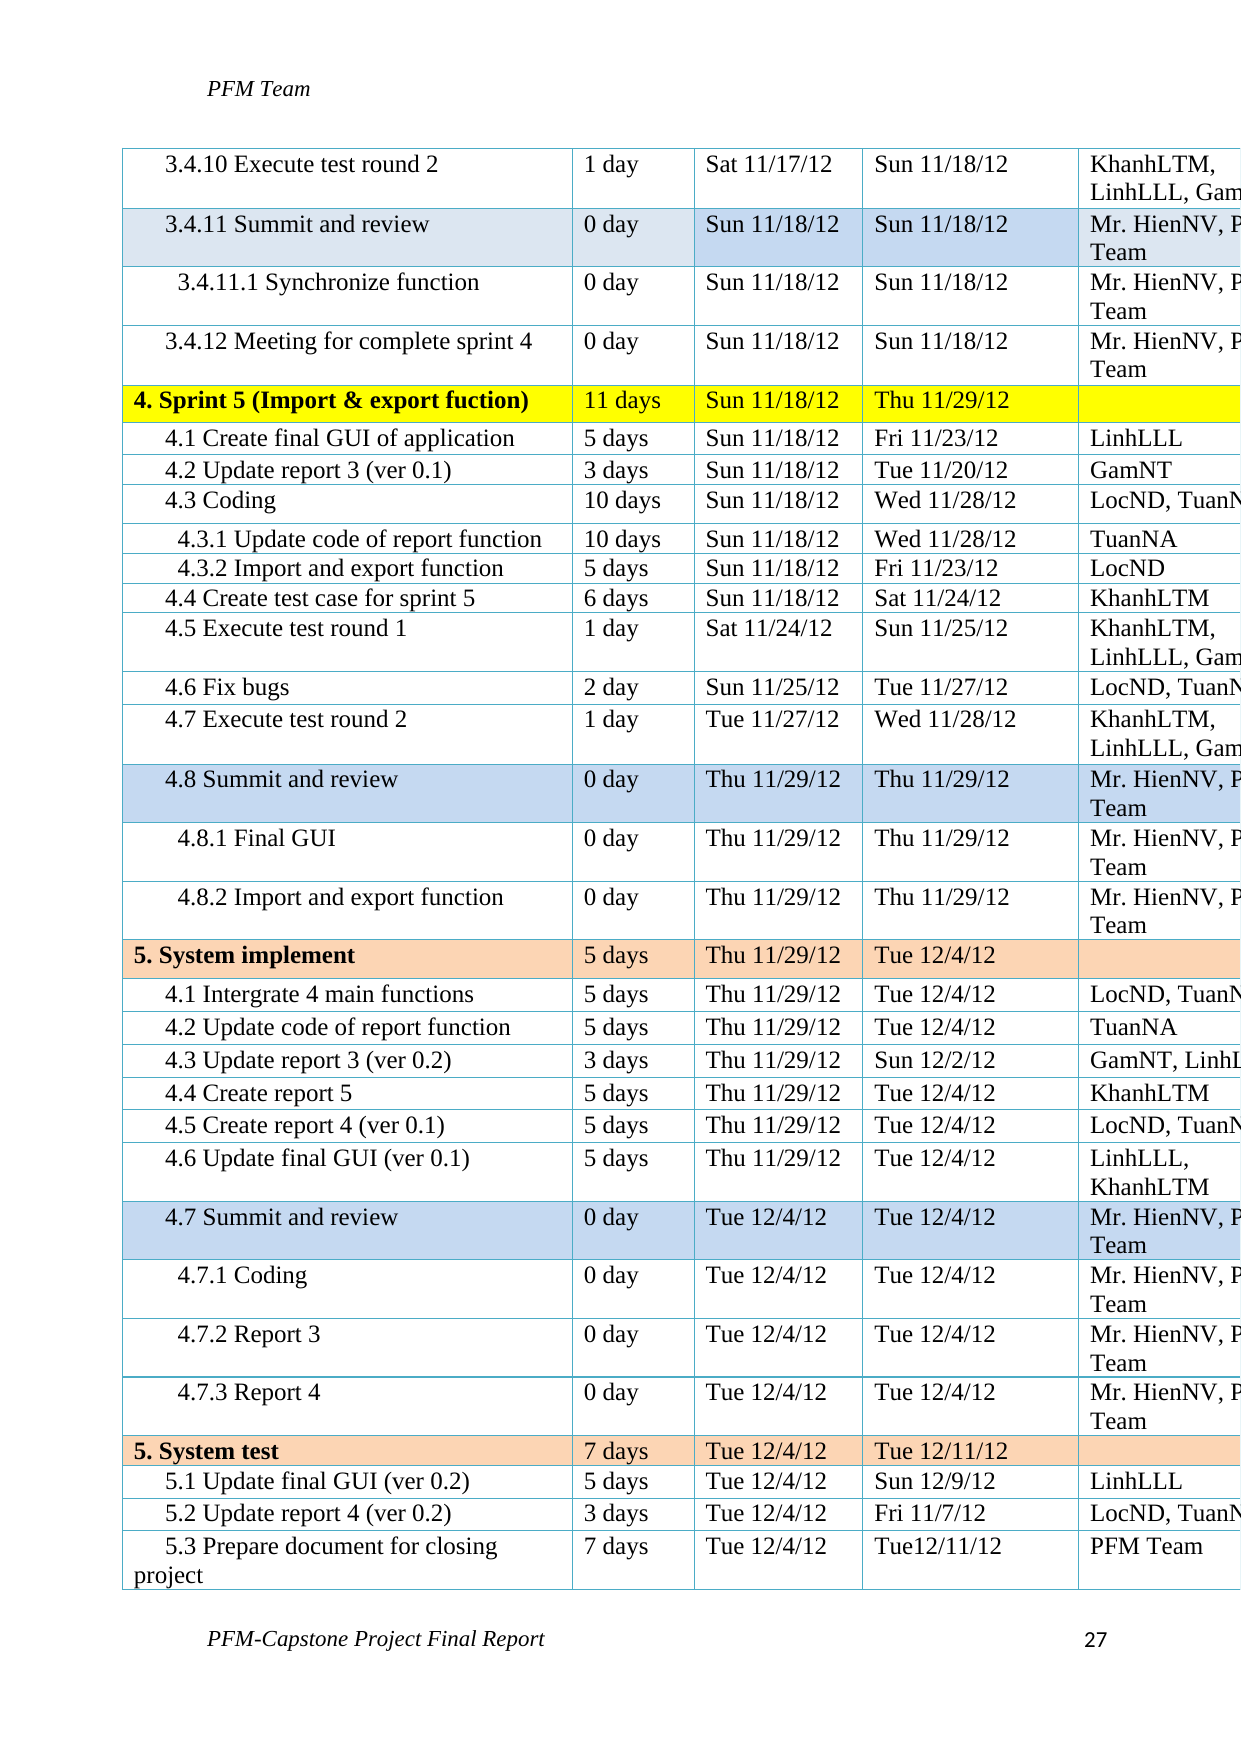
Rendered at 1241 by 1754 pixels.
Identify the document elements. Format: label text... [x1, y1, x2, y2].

table_cell 3.4.11.1 Synchronize function [123, 267, 572, 325]
table_cell 5 days [573, 1012, 694, 1044]
table_cell 4.3 Coding [123, 485, 572, 523]
table_cell Sun 12/2/12 [863, 1045, 1078, 1077]
table_cell Sun 11/18/12 [863, 209, 1078, 266]
table_cell Tue 12/4/12 [863, 1319, 1078, 1376]
table_cell 4.5 Create report 4 (ver 0.1) [123, 1110, 572, 1142]
table_cell 7 days [573, 1531, 694, 1589]
table_cell Mr. HienNV, PFM Team [1079, 1260, 1240, 1318]
table_cell Sun 11/18/12 [695, 455, 862, 484]
table_cell LocND, TuanNA [1079, 1110, 1240, 1142]
table_cell Tue 12/4/12 [695, 1202, 862, 1259]
table_cell Sun 11/18/12 [695, 423, 862, 454]
table_cell Tue 12/4/12 [863, 1143, 1078, 1201]
table_cell Tue 12/4/12 [863, 1378, 1078, 1435]
table_cell 5. System implement [123, 940, 572, 978]
table_cell LocND, TuanNA [1079, 1499, 1240, 1530]
table_cell Sun 11/25/12 [695, 672, 862, 703]
table_cell Sun 11/18/12 [695, 267, 862, 325]
table_cell 4. Sprint 5 (Import & export fuction) [123, 386, 572, 422]
table_cell Thu 11/29/12 [695, 1110, 862, 1142]
table_cell Sun 11/18/12 [695, 584, 862, 612]
table_cell 4.7.1 Coding [123, 1260, 572, 1318]
table_cell Wed 11/28/12 [863, 524, 1078, 552]
table_cell 4.6 Fix bugs [123, 672, 572, 703]
table_cell 6 days [573, 584, 694, 612]
table_cell 5.3 Prepare document for closing project [123, 1531, 572, 1589]
table_cell Sun 12/9/12 [863, 1466, 1078, 1497]
table_cell 7 days [573, 1436, 694, 1465]
table_cell 4.5 Execute test round 1 [123, 613, 572, 671]
table_cell Thu 11/29/12 [863, 882, 1078, 939]
table_cell 4.7.3 Report 4 [123, 1378, 572, 1435]
table_cell Sat 11/24/12 [863, 584, 1078, 612]
table_cell Tue 12/4/12 [695, 1531, 862, 1589]
table_cell 4.1 Create final GUI of application [123, 423, 572, 454]
table_cell 4.8.1 Final GUI [123, 823, 572, 881]
table_cell [1079, 386, 1240, 422]
table_cell TuanNA [1079, 524, 1240, 552]
table_cell LocND, TuanNA [1079, 979, 1240, 1011]
table_cell 4.7 Summit and review [123, 1202, 572, 1259]
table_cell Mr. HienNV, PFM Team [1079, 1378, 1240, 1435]
table_cell 5 days [573, 1143, 694, 1201]
table_cell 5 days [573, 979, 694, 1011]
table_cell 5.2 Update report 4 (ver 0.2) [123, 1499, 572, 1530]
table_cell 0 day [573, 1319, 694, 1376]
table_cell 5 days [573, 423, 694, 454]
table_cell Sat 11/17/12 [695, 149, 862, 208]
table_cell 0 day [573, 209, 694, 266]
table_cell Tue 12/4/12 [863, 1012, 1078, 1044]
table_cell Thu 11/29/12 [695, 940, 862, 978]
table_cell Thu 11/29/12 [695, 823, 862, 881]
table_cell 4.2 Update code of report function [123, 1012, 572, 1044]
table_cell PFM Team [1079, 1531, 1240, 1589]
table_cell GamNT [1079, 455, 1240, 484]
table_cell Thu 11/29/12 [695, 1078, 862, 1109]
table_cell 4.3.2 Import and export function [123, 554, 572, 582]
table_cell Thu 11/29/12 [695, 765, 862, 822]
table_cell Sun 11/18/12 [695, 524, 862, 552]
table_cell 0 day [573, 882, 694, 939]
table_cell Tue 12/11/12 [863, 1436, 1078, 1465]
table_cell Tue 12/4/12 [695, 1436, 862, 1465]
table_cell 4.7.2 Report 3 [123, 1319, 572, 1376]
table_cell 3.4.12 Meeting for complete sprint 4 [123, 326, 572, 384]
table_cell LocND, TuanNA [1079, 672, 1240, 703]
table_cell 4.1 Intergrate 4 main functions [123, 979, 572, 1011]
table_cell Tue 11/27/12 [863, 672, 1078, 703]
table_cell 2 day [573, 672, 694, 703]
table_cell KhanhLTM, LinhLLL, GamNT [1079, 613, 1240, 671]
table_cell 11 days [573, 386, 694, 422]
table_cell GamNT, LinhLLL [1079, 1045, 1240, 1077]
table_cell Mr. HienNV, PFM Team [1079, 267, 1240, 325]
table_cell LinhLLL [1079, 1466, 1240, 1497]
table_cell Sat 11/24/12 [695, 613, 862, 671]
table_cell Sun 11/18/12 [695, 386, 862, 422]
table_cell 0 day [573, 326, 694, 384]
table_cell Thu 11/29/12 [695, 979, 862, 1011]
table_cell 0 day [573, 1378, 694, 1435]
table_cell Tue 12/4/12 [863, 1078, 1078, 1109]
table_cell Tue 12/4/12 [863, 979, 1078, 1011]
table_cell Sun 11/18/12 [863, 267, 1078, 325]
table_cell 4.2 Update report 3 (ver 0.1) [123, 455, 572, 484]
table_cell Mr. HienNV, PFM Team [1079, 823, 1240, 881]
table_cell 3 days [573, 1499, 694, 1530]
table_cell Sun 11/18/12 [695, 554, 862, 582]
table_cell Sun 11/25/12 [863, 613, 1078, 671]
table_cell 4.8.2 Import and export function [123, 882, 572, 939]
table_cell 0 day [573, 1202, 694, 1259]
table_cell Sun 11/18/12 [695, 326, 862, 384]
table_cell 4.3 Update report 3 (ver 0.2) [123, 1045, 572, 1077]
table_cell 0 day [573, 823, 694, 881]
table_cell 5 days [573, 1110, 694, 1142]
table_cell KhanhLTM, LinhLLL, GamNT [1079, 705, 1240, 763]
table_cell 10 days [573, 524, 694, 552]
table_cell Tue 12/4/12 [863, 940, 1078, 978]
table_cell Tue 11/20/12 [863, 455, 1078, 484]
table_cell Tue12/11/12 [863, 1531, 1078, 1589]
table_cell 1 day [573, 149, 694, 208]
table_cell Tue 12/4/12 [695, 1378, 862, 1435]
table_cell Tue 12/4/12 [695, 1466, 862, 1497]
table_cell 5.1 Update final GUI (ver 0.2) [123, 1466, 572, 1497]
table_cell 5 days [573, 1466, 694, 1497]
table_cell [1079, 940, 1240, 978]
table_cell Tue 12/4/12 [695, 1260, 862, 1318]
table_cell 3 days [573, 1045, 694, 1077]
table_cell KhanhLTM [1079, 584, 1240, 612]
table_cell 4.3.1 Update code of report function [123, 524, 572, 552]
table_cell 3.4.11 Summit and review [123, 209, 572, 266]
table_cell Thu 11/29/12 [863, 765, 1078, 822]
table_cell Thu 11/29/12 [863, 823, 1078, 881]
table_cell Sun 11/18/12 [863, 149, 1078, 208]
table_cell Thu 11/29/12 [863, 386, 1078, 422]
table_cell Tue 12/4/12 [863, 1110, 1078, 1142]
table_cell Thu 11/29/12 [695, 882, 862, 939]
table_cell 4.4 Create report 5 [123, 1078, 572, 1109]
table_cell Mr. HienNV, PFM Team [1079, 882, 1240, 939]
table_cell Thu 11/29/12 [695, 1012, 862, 1044]
table_cell Tue 12/4/12 [695, 1499, 862, 1530]
table_cell Thu 11/29/12 [695, 1045, 862, 1077]
table_cell Fri 11/23/12 [863, 423, 1078, 454]
table_cell Mr. HienNV, PFM Team [1079, 1202, 1240, 1259]
table_cell 4.4 Create test case for sprint 5 [123, 584, 572, 612]
table_cell Tue 12/4/12 [863, 1202, 1078, 1259]
table_cell 3 days [573, 455, 694, 484]
table_cell Mr. HienNV, PFM Team [1079, 326, 1240, 384]
table_cell 3.4.10 Execute test round 2 [123, 149, 572, 208]
table_cell KhanhLTM, LinhLLL, GamNT [1079, 149, 1240, 208]
table_cell 4.6 Update final GUI (ver 0.1) [123, 1143, 572, 1201]
table_cell 5 days [573, 940, 694, 978]
table_cell Thu 11/29/12 [695, 1143, 862, 1201]
table_cell Wed 11/28/12 [863, 705, 1078, 763]
table_cell Sun 11/18/12 [695, 209, 862, 266]
table_cell 0 day [573, 765, 694, 822]
table_cell 5 days [573, 1078, 694, 1109]
table_cell Sun 11/18/12 [695, 485, 862, 523]
table_cell TuanNA [1079, 1012, 1240, 1044]
table_cell Tue 12/4/12 [695, 1319, 862, 1376]
table_cell 4.8 Summit and review [123, 765, 572, 822]
table_cell LocND, TuanNA [1079, 485, 1240, 523]
table_cell Mr. HienNV, PFM Team [1079, 1319, 1240, 1376]
table_cell Wed 11/28/12 [863, 485, 1078, 523]
table_cell Sun 11/18/12 [863, 326, 1078, 384]
table_cell LocND [1079, 554, 1240, 582]
table_cell Mr. HienNV, PFM Team [1079, 209, 1240, 266]
table_cell Tue 11/27/12 [695, 705, 862, 763]
table_cell LinhLLL, KhanhLTM [1079, 1143, 1240, 1201]
table_cell Mr. HienNV, PFM Team [1079, 765, 1240, 822]
table_cell 5. System test [123, 1436, 572, 1465]
table_cell 10 days [573, 485, 694, 523]
table_cell [1079, 1436, 1240, 1465]
table_cell 4.7 Execute test round 2 [123, 705, 572, 763]
table_cell Fri 11/7/12 [863, 1499, 1078, 1530]
table_cell Tue 12/4/12 [863, 1260, 1078, 1318]
table_cell Fri 11/23/12 [863, 554, 1078, 582]
table_cell 5 days [573, 554, 694, 582]
table_cell KhanhLTM [1079, 1078, 1240, 1109]
table_cell 1 day [573, 613, 694, 671]
table_cell 0 day [573, 1260, 694, 1318]
table_cell LinhLLL [1079, 423, 1240, 454]
table_cell 1 day [573, 705, 694, 763]
table_cell 0 day [573, 267, 694, 325]
